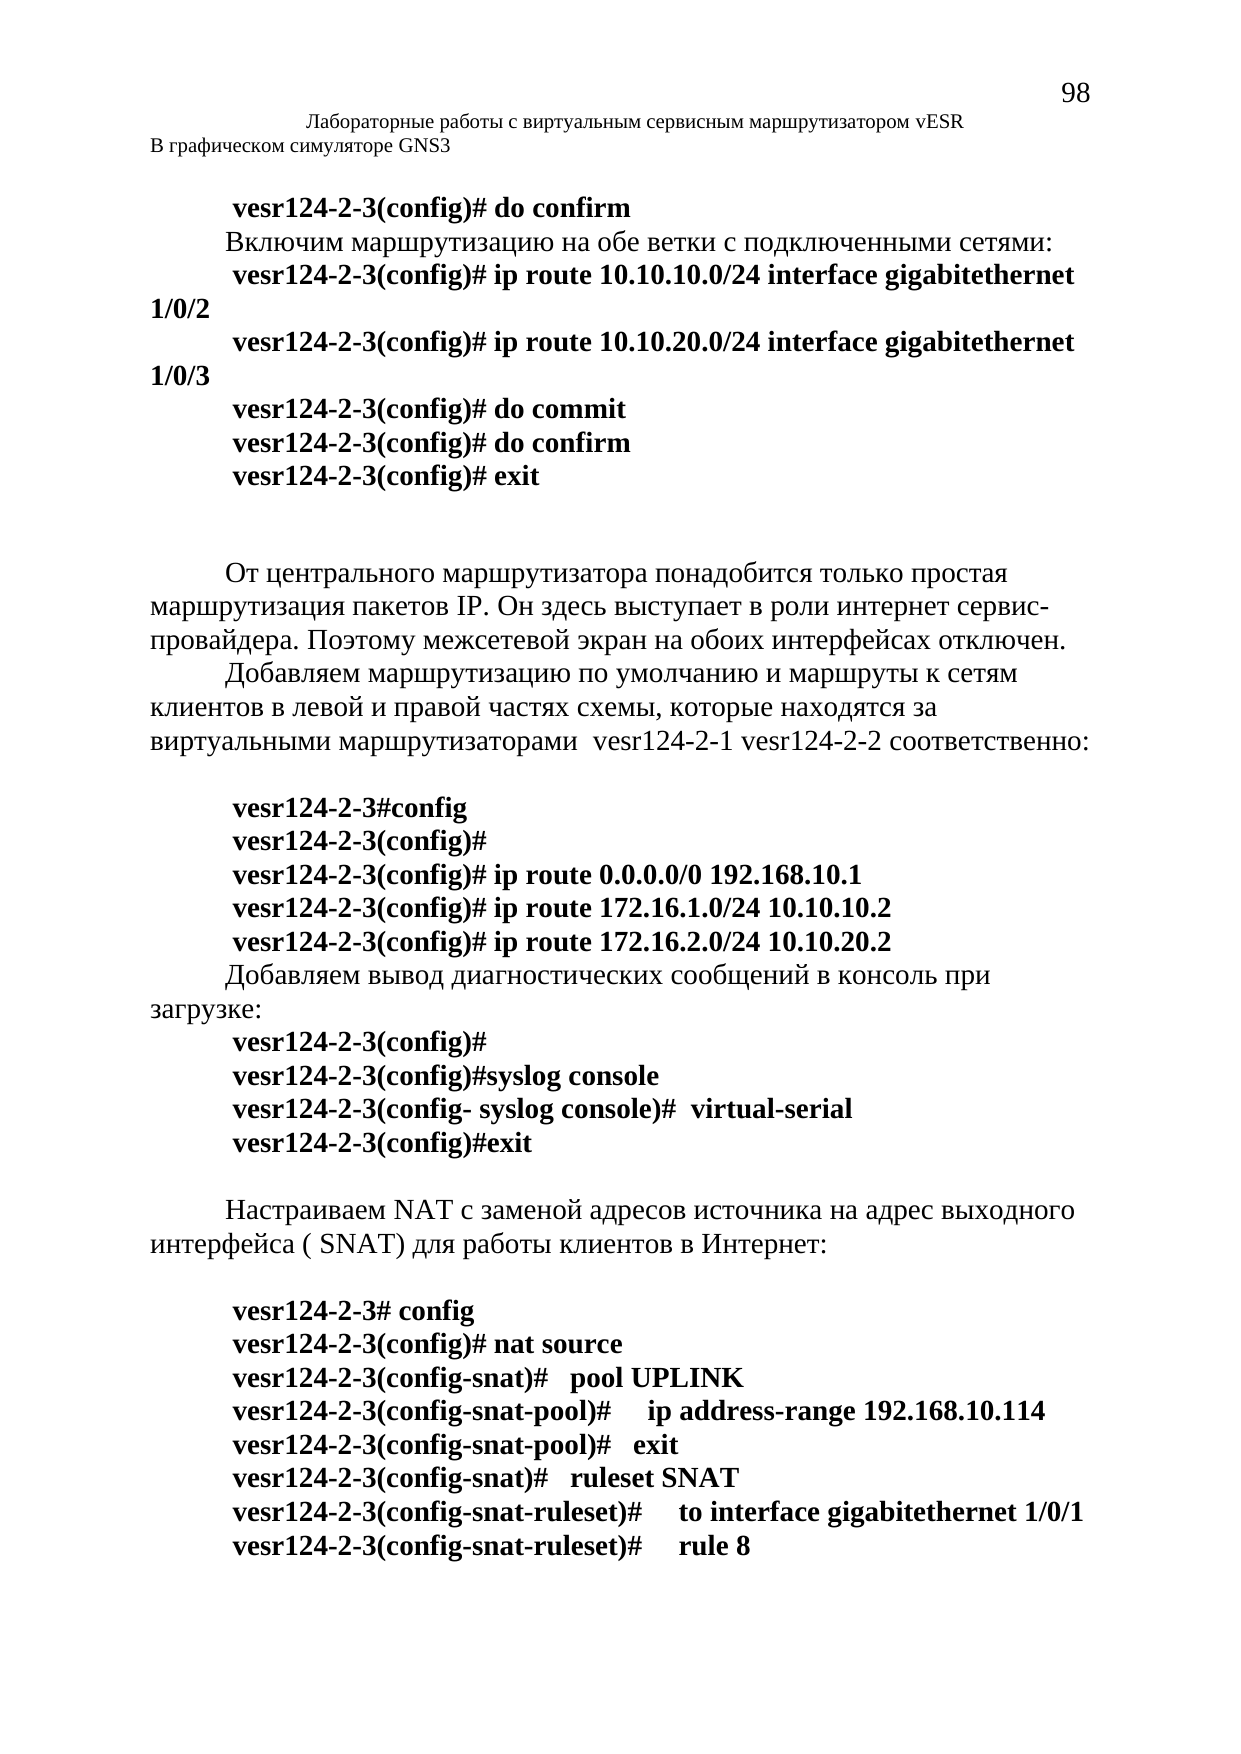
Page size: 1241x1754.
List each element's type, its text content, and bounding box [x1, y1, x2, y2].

text vesr124-2-3# config [150, 1293, 1090, 1326]
text vesr124-2-3(config-snat-pool)# ip address-range 192.168.10.114 [150, 1393, 1090, 1427]
text vesr124-2-3(config-snat)# ruleset SNAT [150, 1461, 1090, 1494]
text vesr124-2-3(config)# ip route 172.16.2.0/24 10.10.20.2 [150, 924, 1090, 957]
text vesr124-2-3(config)# [150, 1024, 1090, 1058]
text Настраиваем NAT с заменой адресов источника на адрес выходного интерфейса ( SNAT) для работы клиентов в Интернет: [150, 1192, 1090, 1259]
text Добавляем маршрутизацию по умолчанию и маршруты к сетям клиентов в левой и правой частях схемы, которые находятся за виртуальными маршрутизаторами vesr124-2-1 vesr124-2-2 соответственно: [150, 656, 1090, 756]
text vesr124-2-3(config)# do confirm [150, 190, 1090, 224]
text vesr124-2-3(config-snat-ruleset)# to interface gigabitethernet 1/0/1 [150, 1494, 1090, 1528]
text vesr124-2-3(config)#exit [150, 1125, 1090, 1159]
text vesr124-2-3(config)# ip route 0.0.0.0/0 192.168.10.1 [150, 857, 1090, 890]
text vesr124-2-3(config)#syslog console [150, 1058, 1090, 1092]
text vesr124-2-3(config)# [150, 823, 1090, 857]
text vesr124-2-3(config-snat)# pool UPLINK [150, 1360, 1090, 1393]
text vesr124-2-3(config-snat-pool)# exit [150, 1427, 1090, 1461]
text vesr124-2-3(config)# exit [150, 458, 1090, 492]
text vesr124-2-3(config-snat-ruleset)# rule 8 [150, 1528, 1090, 1561]
text vesr124-2-3(config)# ip route 172.16.1.0/24 10.10.10.2 [150, 890, 1090, 924]
text vesr124-2-3(config)# do commit [150, 391, 1090, 425]
text vesr124-2-3(config)# do confirm [150, 425, 1090, 458]
text Включим маршрутизацию на обе ветки с подключенными сетями: [150, 224, 1090, 257]
text vesr124-2-3(config- syslog console)# virtual-serial [150, 1092, 1090, 1125]
text vesr124-2-3(config)# ip route 10.10.10.0/24 interface gigabitethernet 1/0/2 [150, 257, 1090, 324]
text Добавляем вывод диагностических сообщений в консоль при загрузке: [150, 957, 1090, 1024]
text От центрального маршрутизатора понадобится только простая маршрутизация пакетов IP. Он здесь выступает в роли интернет сервис-провайдера. Поэтому межсетевой экран на обоих интерфейсах отключен. [150, 555, 1090, 656]
text vesr124-2-3#config [150, 790, 1090, 823]
text vesr124-2-3(config)# nat source [150, 1326, 1090, 1360]
text vesr124-2-3(config)# ip route 10.10.20.0/24 interface gigabitethernet 1/0/3 [150, 324, 1090, 391]
